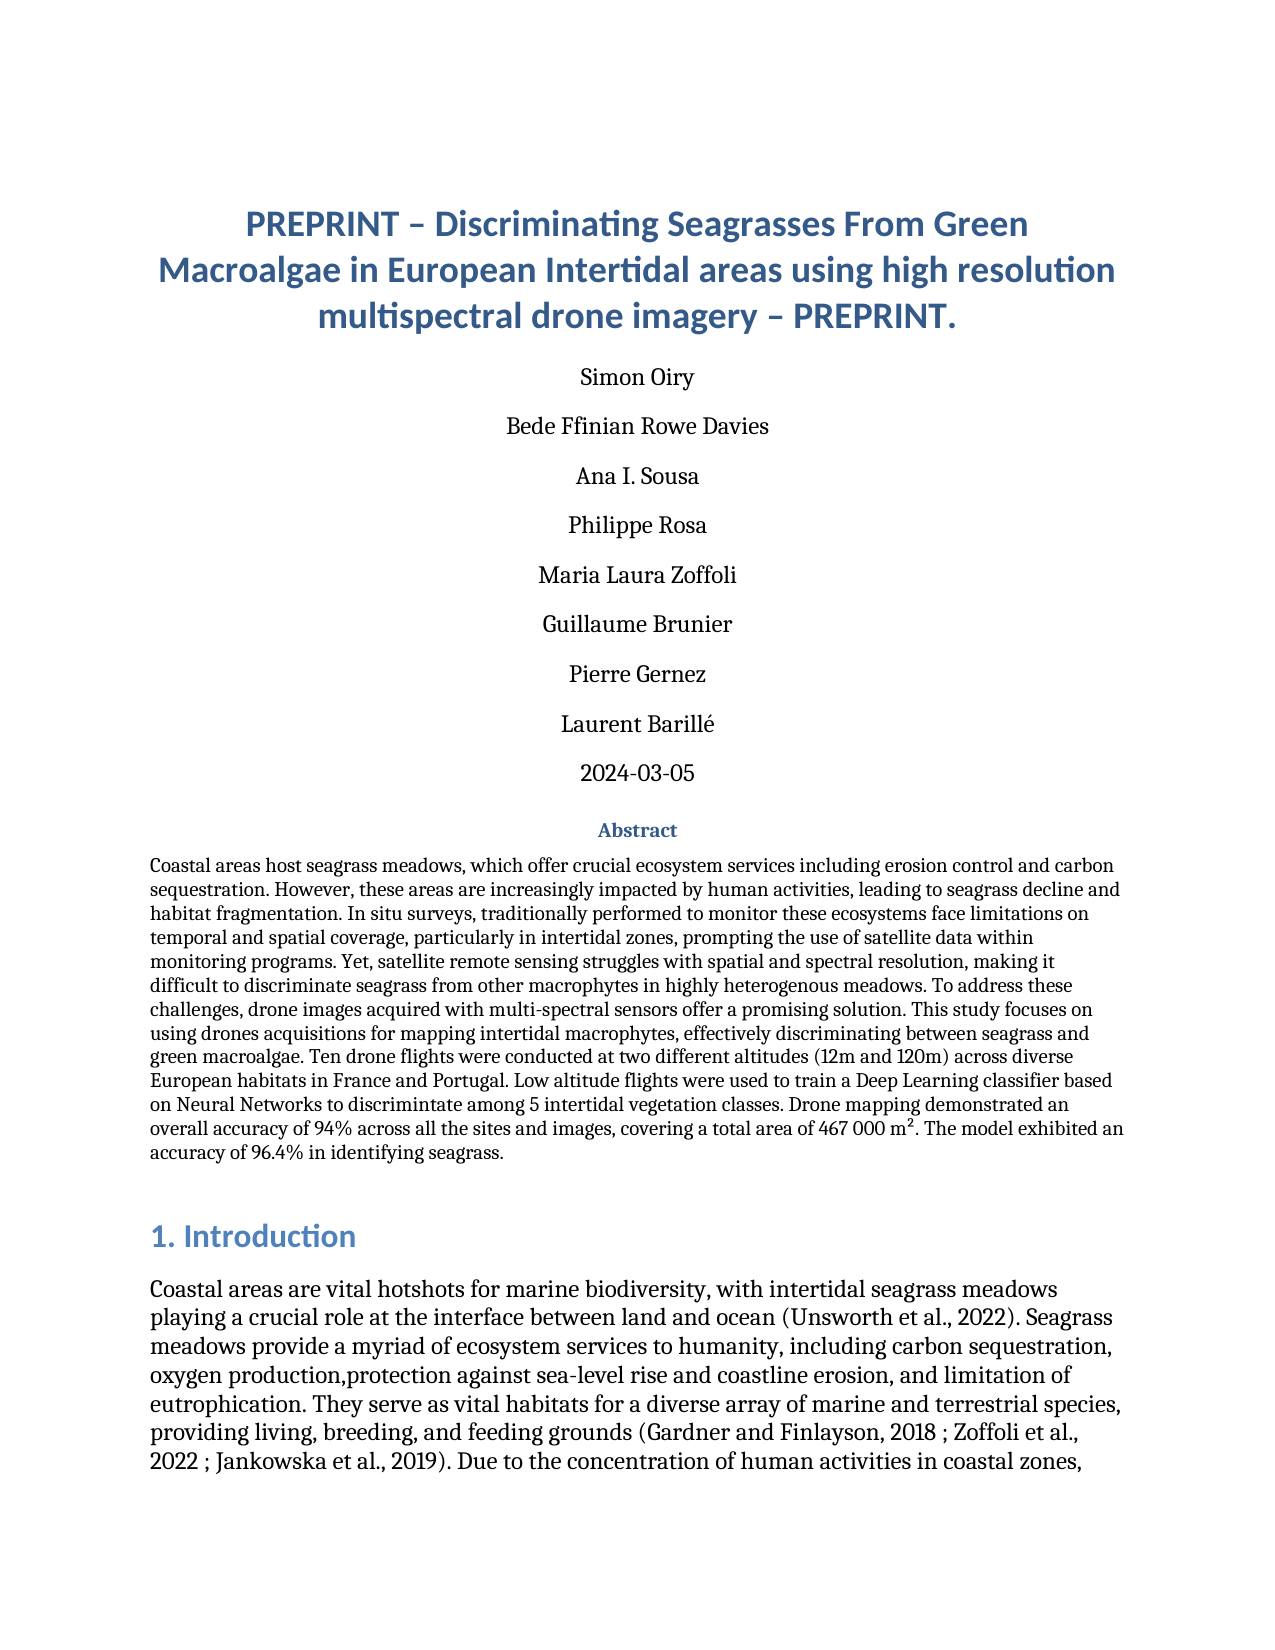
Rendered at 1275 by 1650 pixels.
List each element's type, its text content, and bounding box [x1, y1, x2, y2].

text 2024-03-05 [150, 759, 1125, 788]
text Philippe Rosa [150, 511, 1125, 540]
title Abstract [150, 819, 1125, 843]
text Simon Oiry [150, 362, 1125, 391]
text Ana I. Sousa [150, 462, 1125, 490]
text Laurent Barillé [150, 709, 1125, 738]
text Maria Laura Zoffoli [150, 561, 1125, 589]
title PREPRINT – Discriminating Seagrasses From Green Macroalgae in European Intertidal areas using high resolution multispectral drone imagery – PREPRINT. [150, 200, 1125, 337]
text Guillaume Brunier [150, 610, 1125, 639]
subtitle 1. Introduction [150, 1215, 1125, 1256]
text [150, 1274, 1125, 1476]
text Bede Ffinian Rowe Davies [150, 412, 1125, 441]
text Coastal areas host seagrass meadows, which offer crucial ecosystem services including erosion control and carbon sequestration. However, these areas are increasingly impacted by human activities, leading to seagrass decline and habitat fragmentation. In situ surveys, traditionally performed to monitor these ecosystems face limitations on temporal and spatial coverage, particularly in intertidal zones, prompting the use of satellite data within monitoring programs. Yet, satellite remote sensing struggles with spatial and spectral resolution, making it difficult to discriminate seagrass from other macrophytes in highly heterogenous meadows. To address these challenges, drone images acquired with multi-spectral sensors offer a promising solution. This study focuses on using drones acquisitions for mapping intertidal macrophytes, effectively discriminating between seagrass and green macroalgae. Ten drone flights were conducted at two different altitudes (12m and 120m) across diverse European habitats in France and Portugal. Low altitude flights were used to train a Deep Learning classifier based on Neural Networks to discrimintate among 5 intertidal vegetation classes. Drone mapping demonstrated an overall accuracy of 94% across all the sites and images, covering a total area of 467 000 m². The model exhibited an accuracy of 96.4% in identifying seagrass. [150, 853, 1125, 1165]
text Pierre Gernez [150, 660, 1125, 689]
